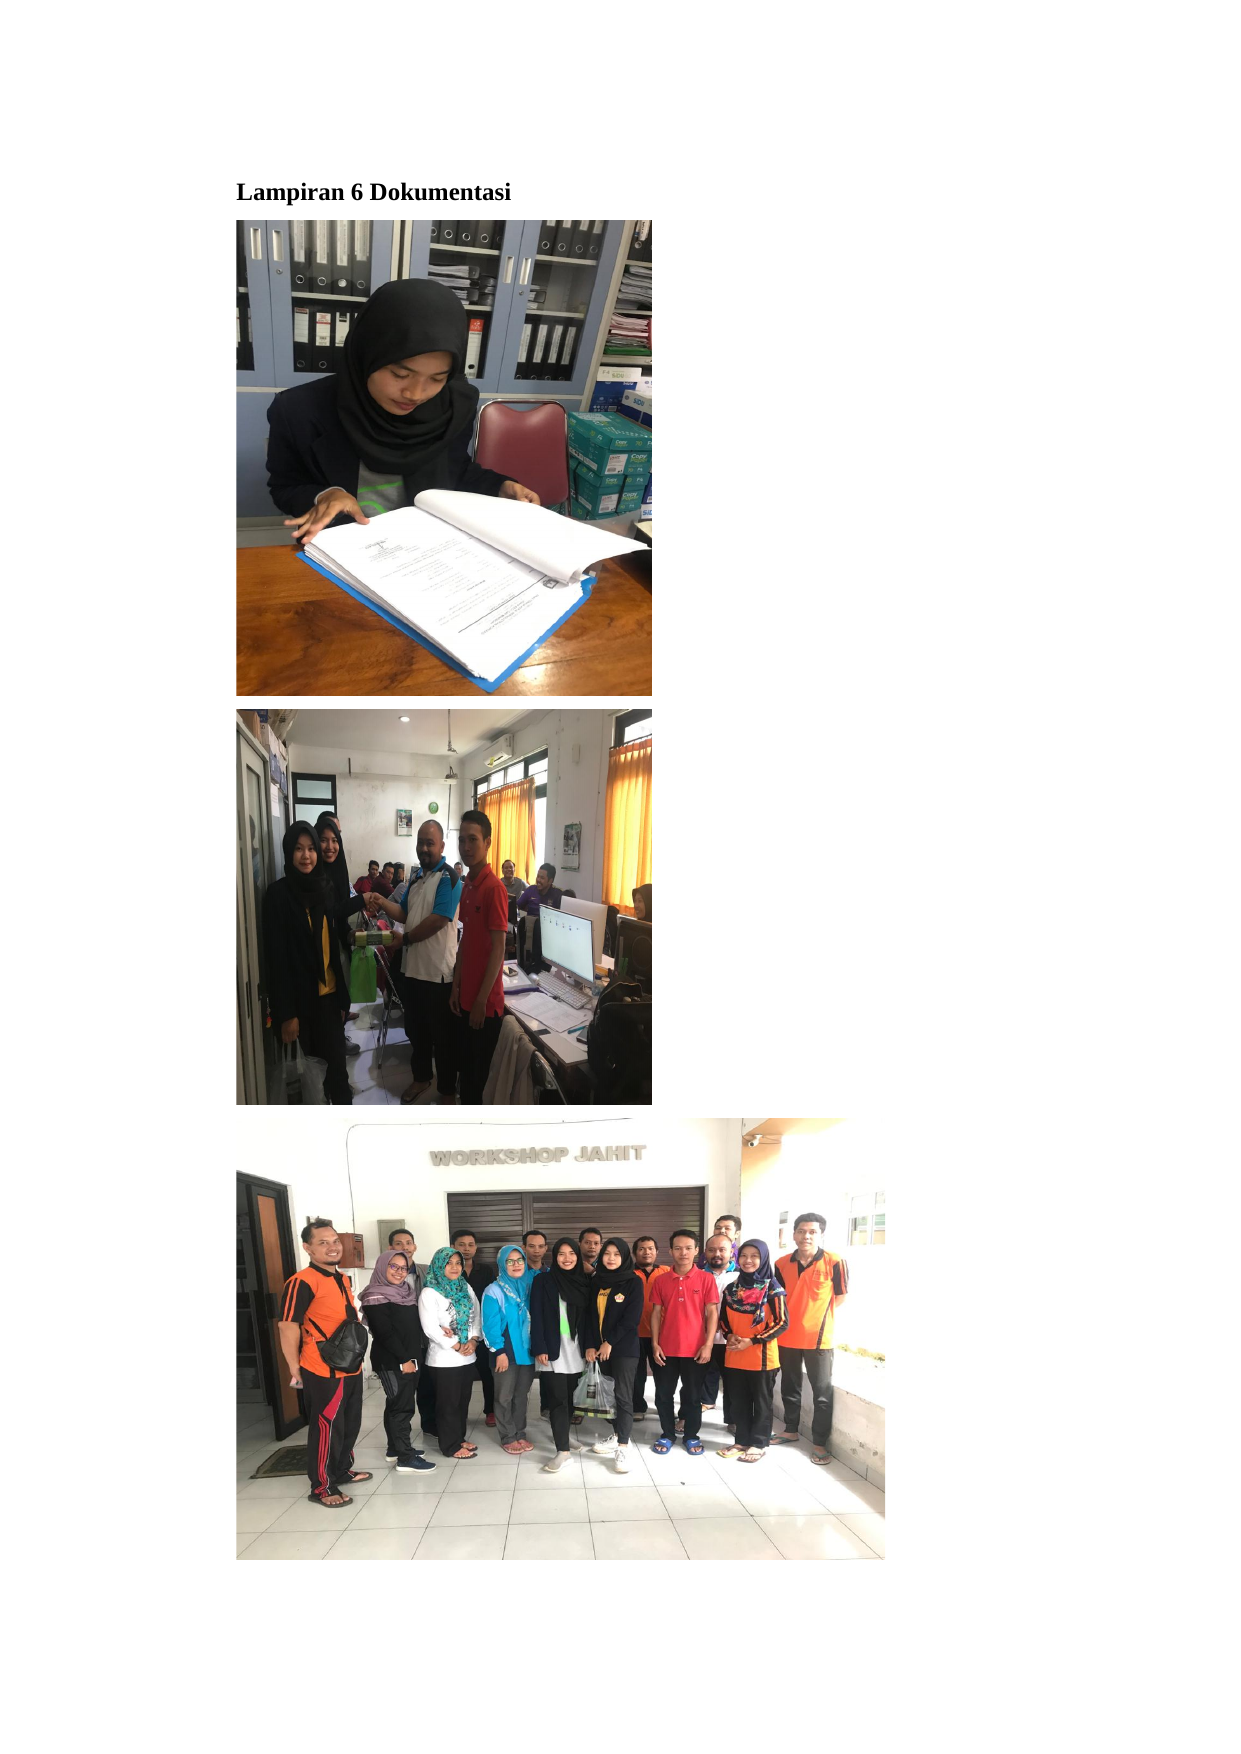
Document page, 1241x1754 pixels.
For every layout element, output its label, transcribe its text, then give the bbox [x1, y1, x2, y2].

picture [236, 1118, 886, 1560]
picture [236, 709, 652, 1105]
text Lampiran 6 Dokumentasi [236, 177, 1063, 206]
picture [236, 220, 652, 696]
